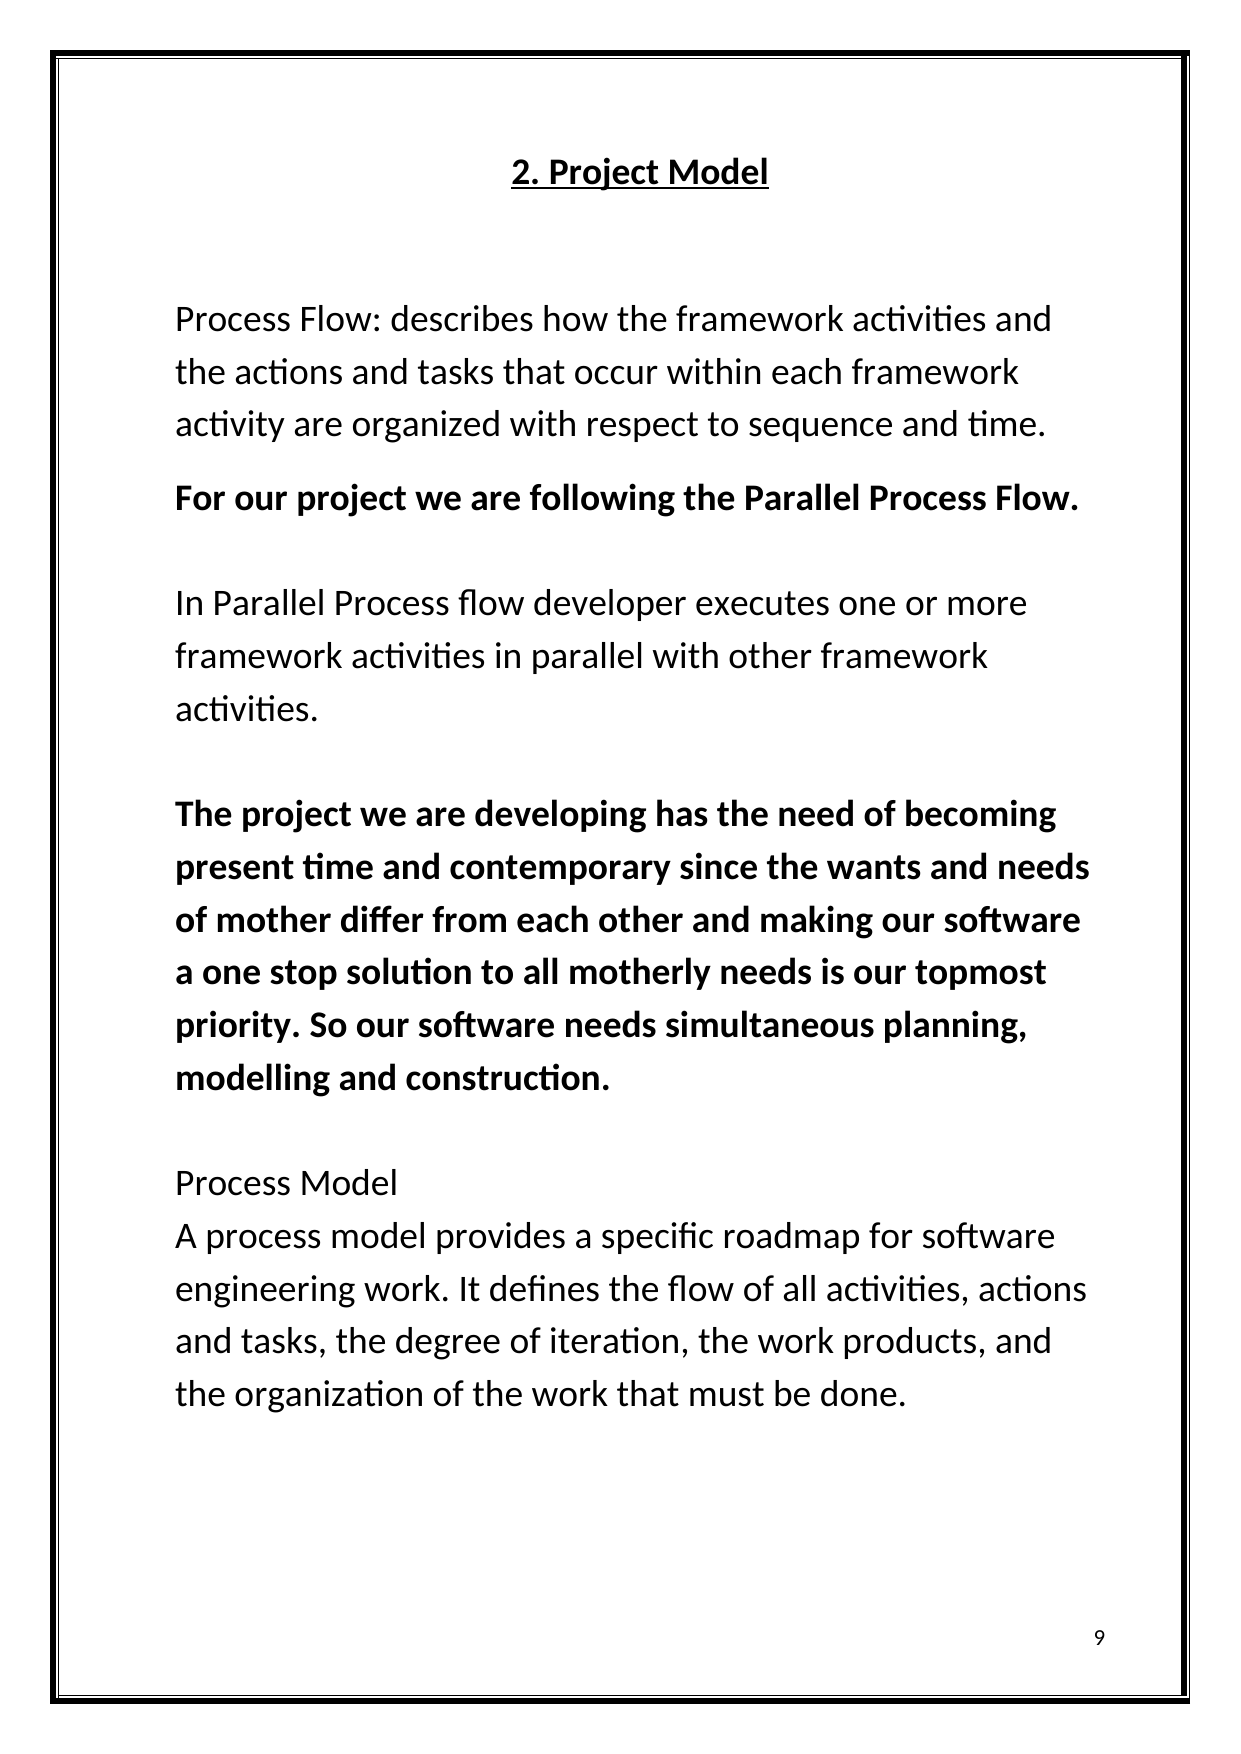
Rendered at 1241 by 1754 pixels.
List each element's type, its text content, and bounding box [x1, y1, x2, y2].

text For our project we are following the Parallel Process Flow. [175, 474, 1105, 520]
text The project we are developing has the need of becoming present time and contemporary since the wants and needs of mother differ from each other and making our software a one stop solution to all motherly needs is our topmost priority. So our software needs simultaneous planning, modelling and construction. Process Model A process model provides a specific roadmap for software engineering work. It defines the flow of all activities, actions and tasks, the degree of iteration, the work products, and the organization of the work that must be done. [175, 737, 1105, 1416]
text In Parallel Process flow developer executes one or more framework activities in parallel with other framework activities. [175, 527, 1105, 731]
text Process Flow: describes how the framework activities and the actions and tasks that occur within each framework activity are organized with respect to sequence and time. [175, 295, 1105, 446]
text 2. Project Model [175, 148, 1105, 194]
